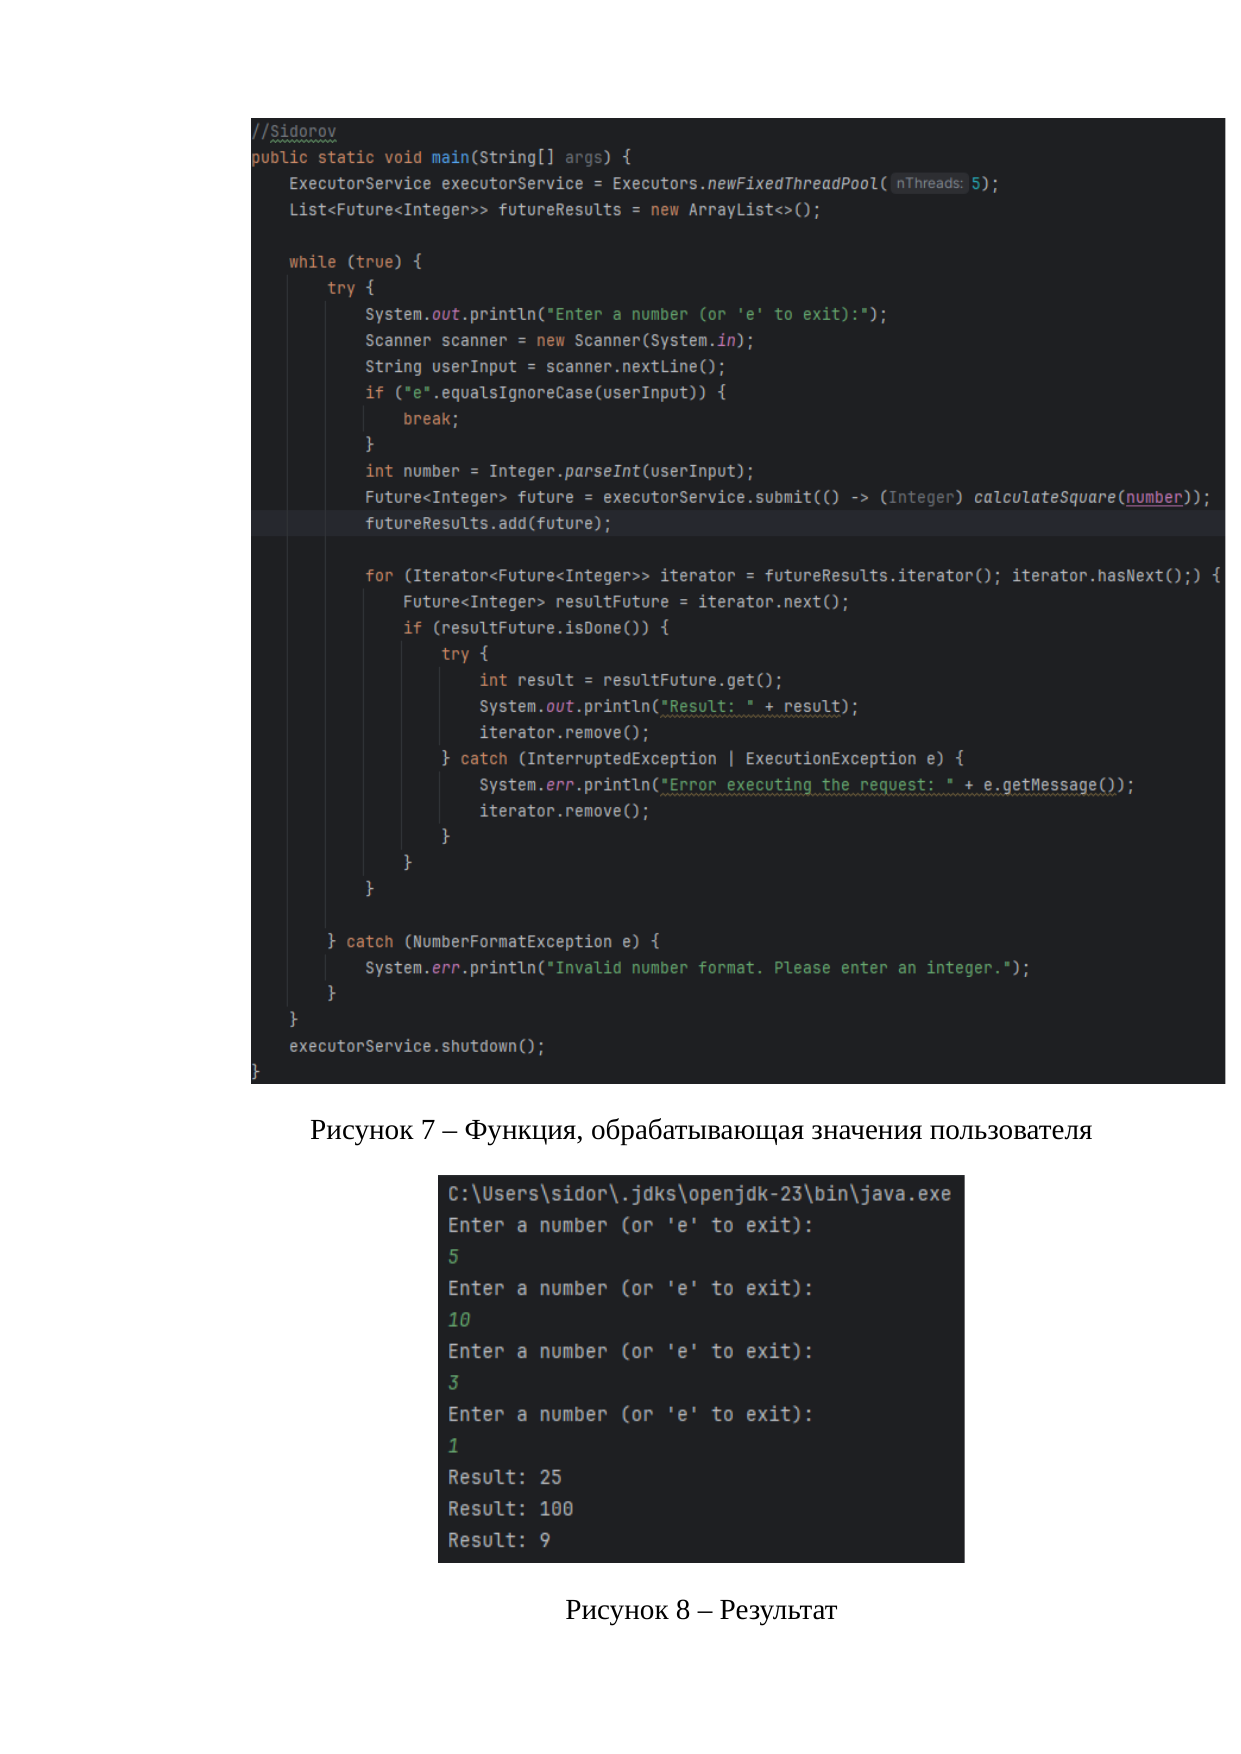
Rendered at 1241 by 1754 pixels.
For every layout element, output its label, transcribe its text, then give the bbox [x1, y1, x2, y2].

picture [251, 118, 1226, 1084]
text Рисунок 8 – Результат [177, 1592, 1152, 1626]
text Рисунок 7 – Функция, обрабатывающая значения пользователя [177, 1112, 1152, 1146]
picture [438, 1175, 965, 1563]
